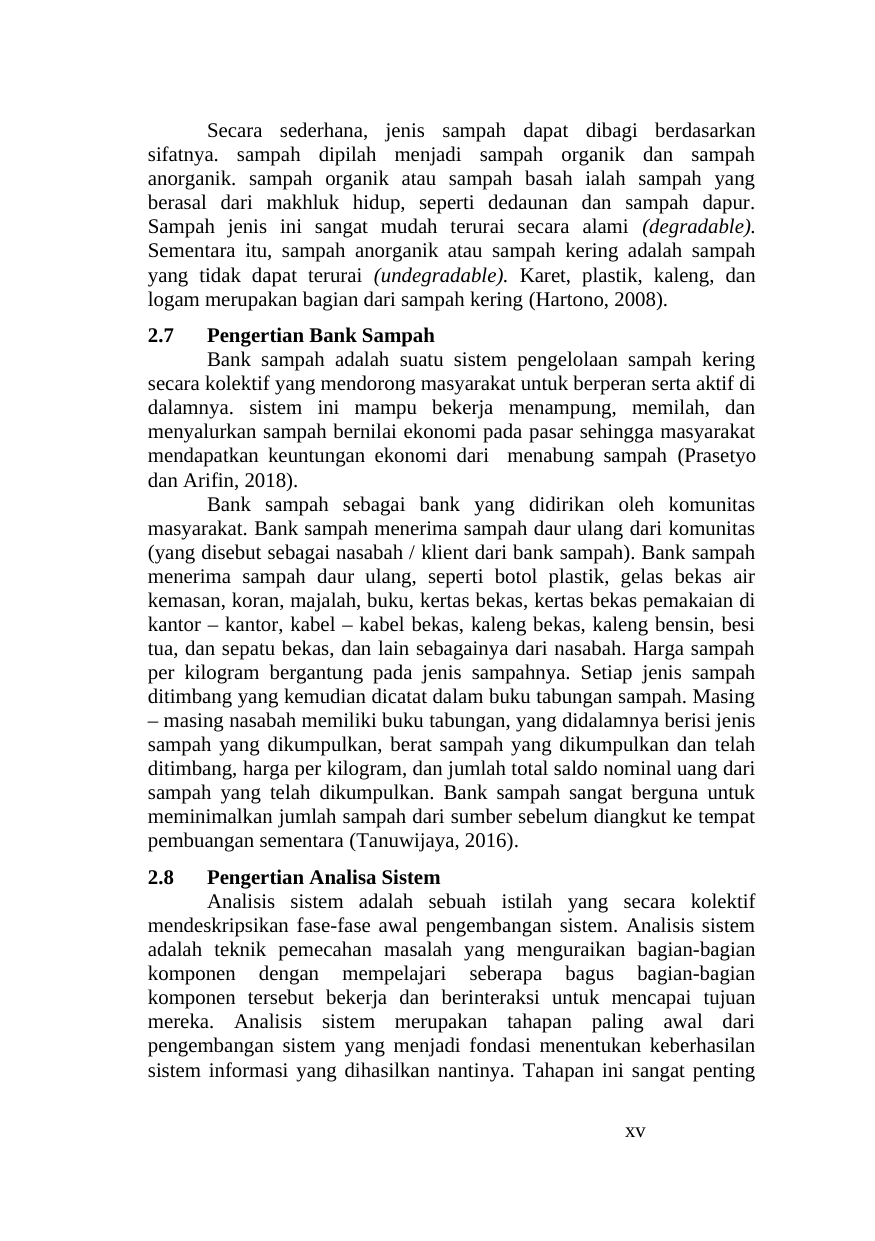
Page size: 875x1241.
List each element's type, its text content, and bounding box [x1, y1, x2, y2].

text Secara sederhana, jenis sampah dapat dibagi berdasarkan sifatnya. sampah dipilah menjadi sampah organik dan sampah anorganik. sampah organik atau sampah basah ialah sampah yang berasal dari makhluk hidup, seperti dedaunan dan sampah dapur. Sampah jenis ini sangat mudah terurai secara alami (degradable). Sementara itu, sampah anorganik atau sampah kering adalah sampah yang tidak dapat terurai (undegradable). Karet, plastik, kaleng, dan logam merupakan bagian dari sampah kering (Hartono, 2008). [148, 118, 756, 311]
text Bank sampah adalah suatu sistem pengelolaan sampah kering secara kolektif yang mendorong masyarakat untuk berperan serta aktif di dalamnya. sistem ini mampu bekerja menampung, memilah, dan menyalurkan sampah bernilai ekonomi pada pasar sehingga masyarakat mendapatkan keuntungan ekonomi dari menabung sampah (Prasetyo dan Arifin, 2018). [148, 347, 756, 492]
text Pengertian Analisa Sistem [148, 865, 756, 889]
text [148, 889, 756, 1082]
text Pengertian Bank Sampah [148, 323, 756, 347]
text Bank sampah sebagai bank yang didirikan oleh komunitas masyarakat. Bank sampah menerima sampah daur ulang dari komunitas (yang disebut sebagai nasabah / klient dari bank sampah). Bank sampah menerima sampah daur ulang, seperti botol plastik, gelas bekas air kemasan, koran, majalah, buku, kertas bekas, kertas bekas pemakaian di kantor – kantor, kabel – kabel bekas, kaleng bekas, kaleng bensin, besi tua, dan sepatu bekas, dan lain sebagainya dari nasabah. Harga sampah per kilogram bergantung pada jenis sampahnya. Setiap jenis sampah ditimbang yang kemudian dicatat dalam buku tabungan sampah. Masing – masing nasabah memiliki buku tabungan, yang didalamnya berisi jenis sampah yang dikumpulkan, berat sampah yang dikumpulkan dan telah ditimbang, harga per kilogram, dan jumlah total saldo nominal uang dari sampah yang telah dikumpulkan. Bank sampah sangat berguna untuk meminimalkan jumlah sampah dari sumber sebelum diangkut ke tempat pembuangan sementara (Tanuwijaya, 2016). [148, 492, 756, 852]
